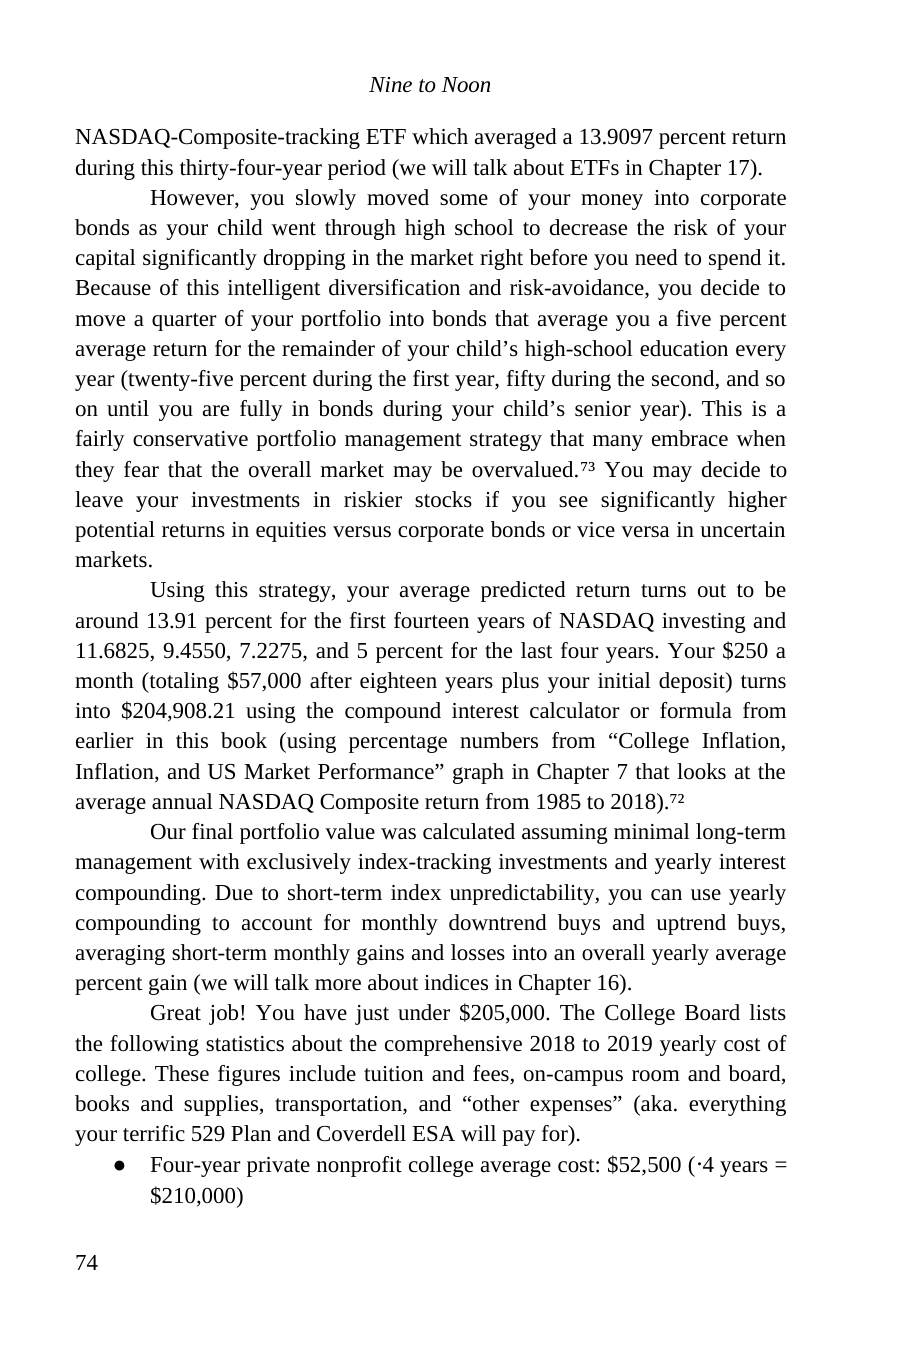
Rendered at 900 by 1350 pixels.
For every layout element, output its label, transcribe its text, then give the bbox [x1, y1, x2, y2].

text However, you slowly moved some of your money into corporate bonds as your child went through high school to decrease the risk of your capital significantly dropping in the market right before you need to spend it. Because of this intelligent diversification and risk-avoidance, you decide to move a quarter of your portfolio into bonds that average you a five percent average return for the remainder of your child’s high-school education every year (twenty-five percent during the first year, fifty during the second, and so on until you are fully in bonds during your child’s senior year). This is a fairly conservative portfolio management strategy that many embrace when they fear that the overall market may be overvalued.⁷³ You may decide to leave your investments in riskier stocks if you see significantly higher potential returns in equities versus corporate bonds or vice versa in uncertain markets. [75, 184, 787, 573]
text Our final portfolio value was calculated assuming minimal long-term management with exclusively index-tracking investments and yearly interest compounding. Due to short-term index unpredictability, you can use yearly compounding to account for monthly downtrend buys and uptrend buys, averaging short-term monthly gains and losses into an overall yearly average percent gain (we will talk more about indices in Chapter 16). [75, 818, 787, 996]
text Great job! You have just under $205,000. The College Board lists the following statistics about the comprehensive 2018 to 2019 yearly cost of college. These figures include tuition and fees, on-campus room and board, books and supplies, transportation, and “other expenses” (aka. everything your terrific 529 Plan and Coverdell ESA will pay for). [75, 999, 787, 1147]
text Using this strategy, your average predicted return turns out to be around 13.91 percent for the first fourteen years of NASDAQ investing and 11.6825, 9.4550, 7.2275, and 5 percent for the last four years. Your $250 a month (totaling $57,000 after eighteen years plus your initial deposit) turns into $204,908.21 using the compound interest calculator or formula from earlier in this book (using percentage numbers from “College Inflation, Inflation, and US Market Performance” graph in Chapter 7 that looks at the average annual NASDAQ Composite return from 1985 to 2018).⁷² [75, 577, 787, 814]
list Four-year private nonprofit college average cost: $52,500 (4 years = $210,000) [112, 1151, 787, 1208]
